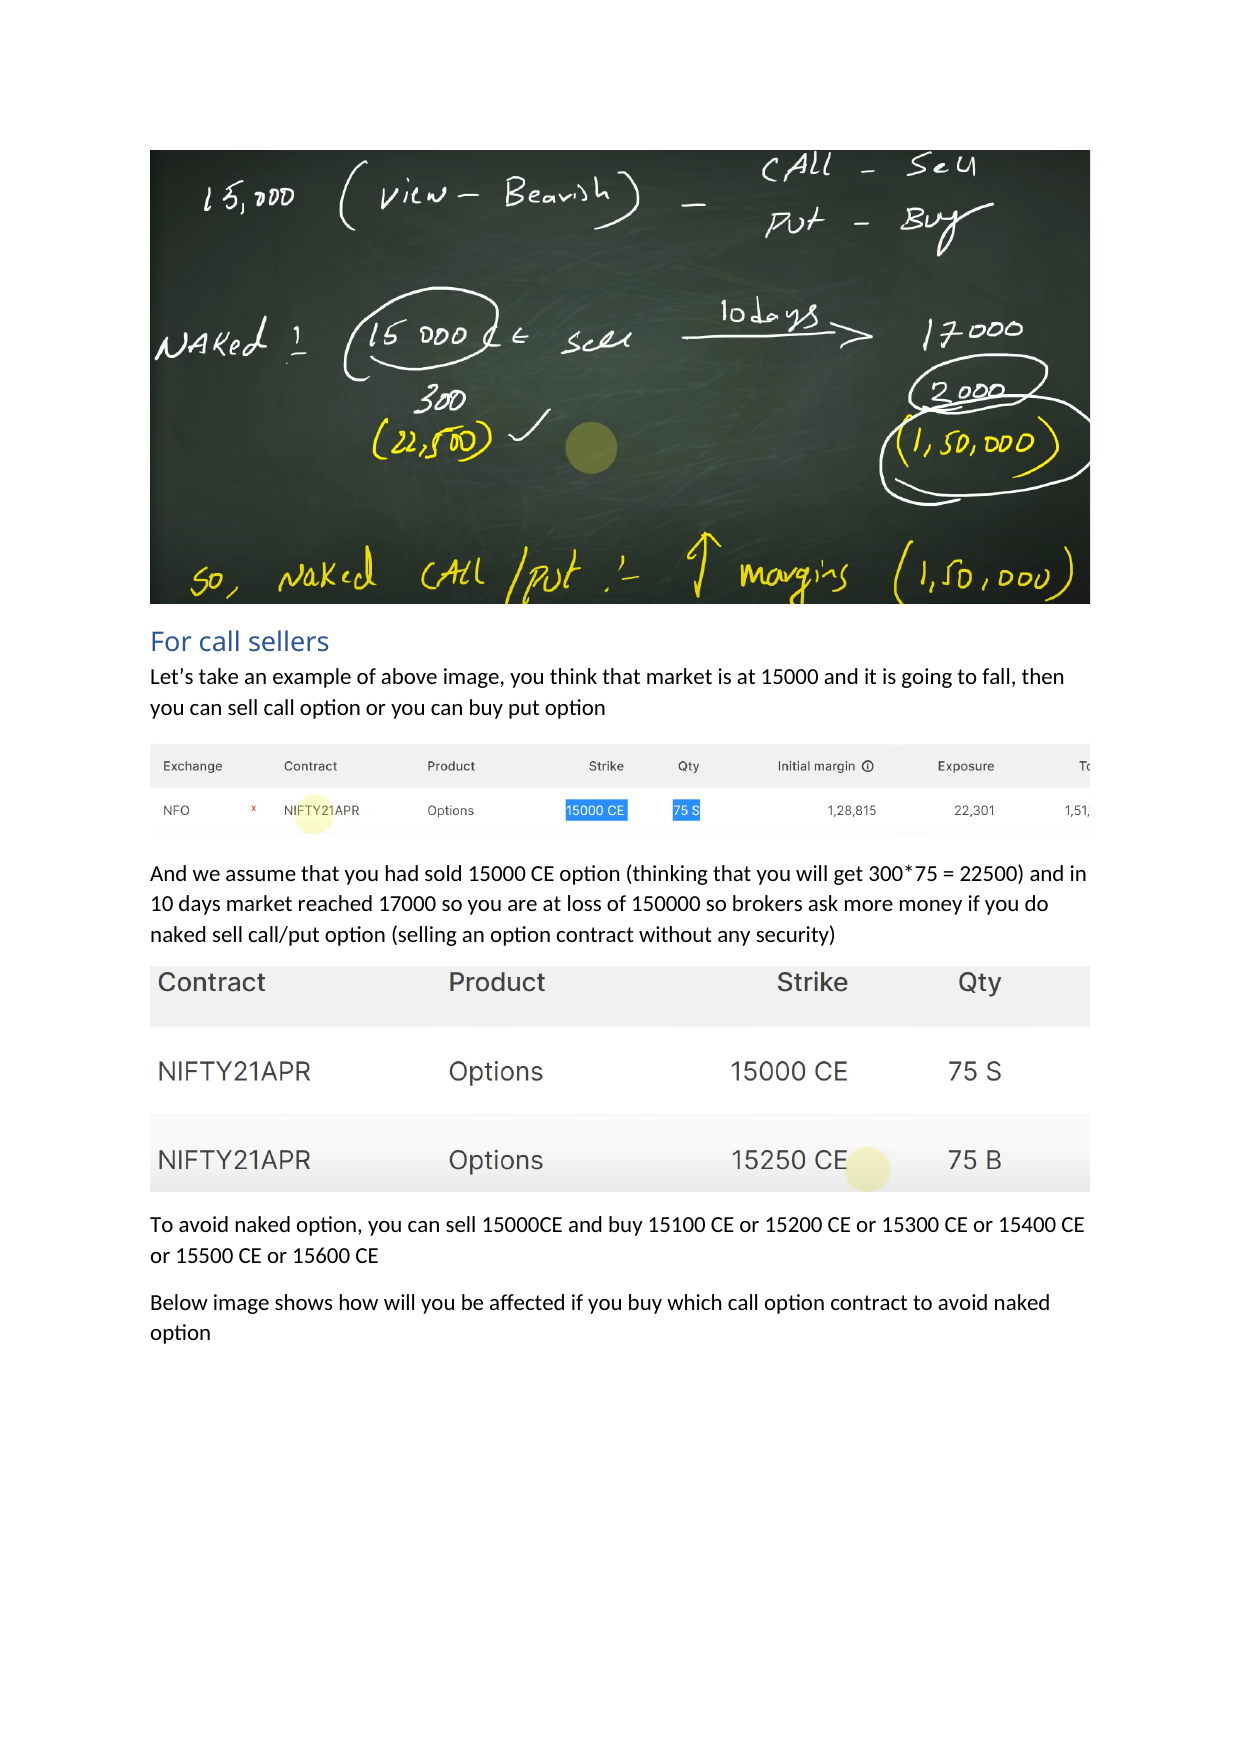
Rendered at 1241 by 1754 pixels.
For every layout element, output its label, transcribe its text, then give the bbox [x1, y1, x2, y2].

subtitle For call sellers [150, 623, 1090, 659]
picture [150, 150, 1091, 604]
text To avoid naked option, you can sell 15000CE and buy 15100 CE or 15200 CE or 15300 CE or 15400 CE or 15500 CE or 15600 CE [150, 1211, 1090, 1269]
text Below image shows how will you be affected if you buy which call option contract to avoid naked option [150, 1288, 1090, 1346]
picture [150, 739, 1091, 841]
picture [150, 966, 1091, 1192]
text Let’s take an example of above image, you think that market is at 15000 and it is going to fall, then you can sell call option or you can buy put option [150, 662, 1090, 721]
text And we assume that you had sold 15000 CE option (thinking that you will get 300*75 = 22500) and in 10 days market reached 17000 so you are at loss of 150000 so brokers ask more money if you do naked sell call/put option (selling an option contract without any security) [150, 859, 1090, 948]
